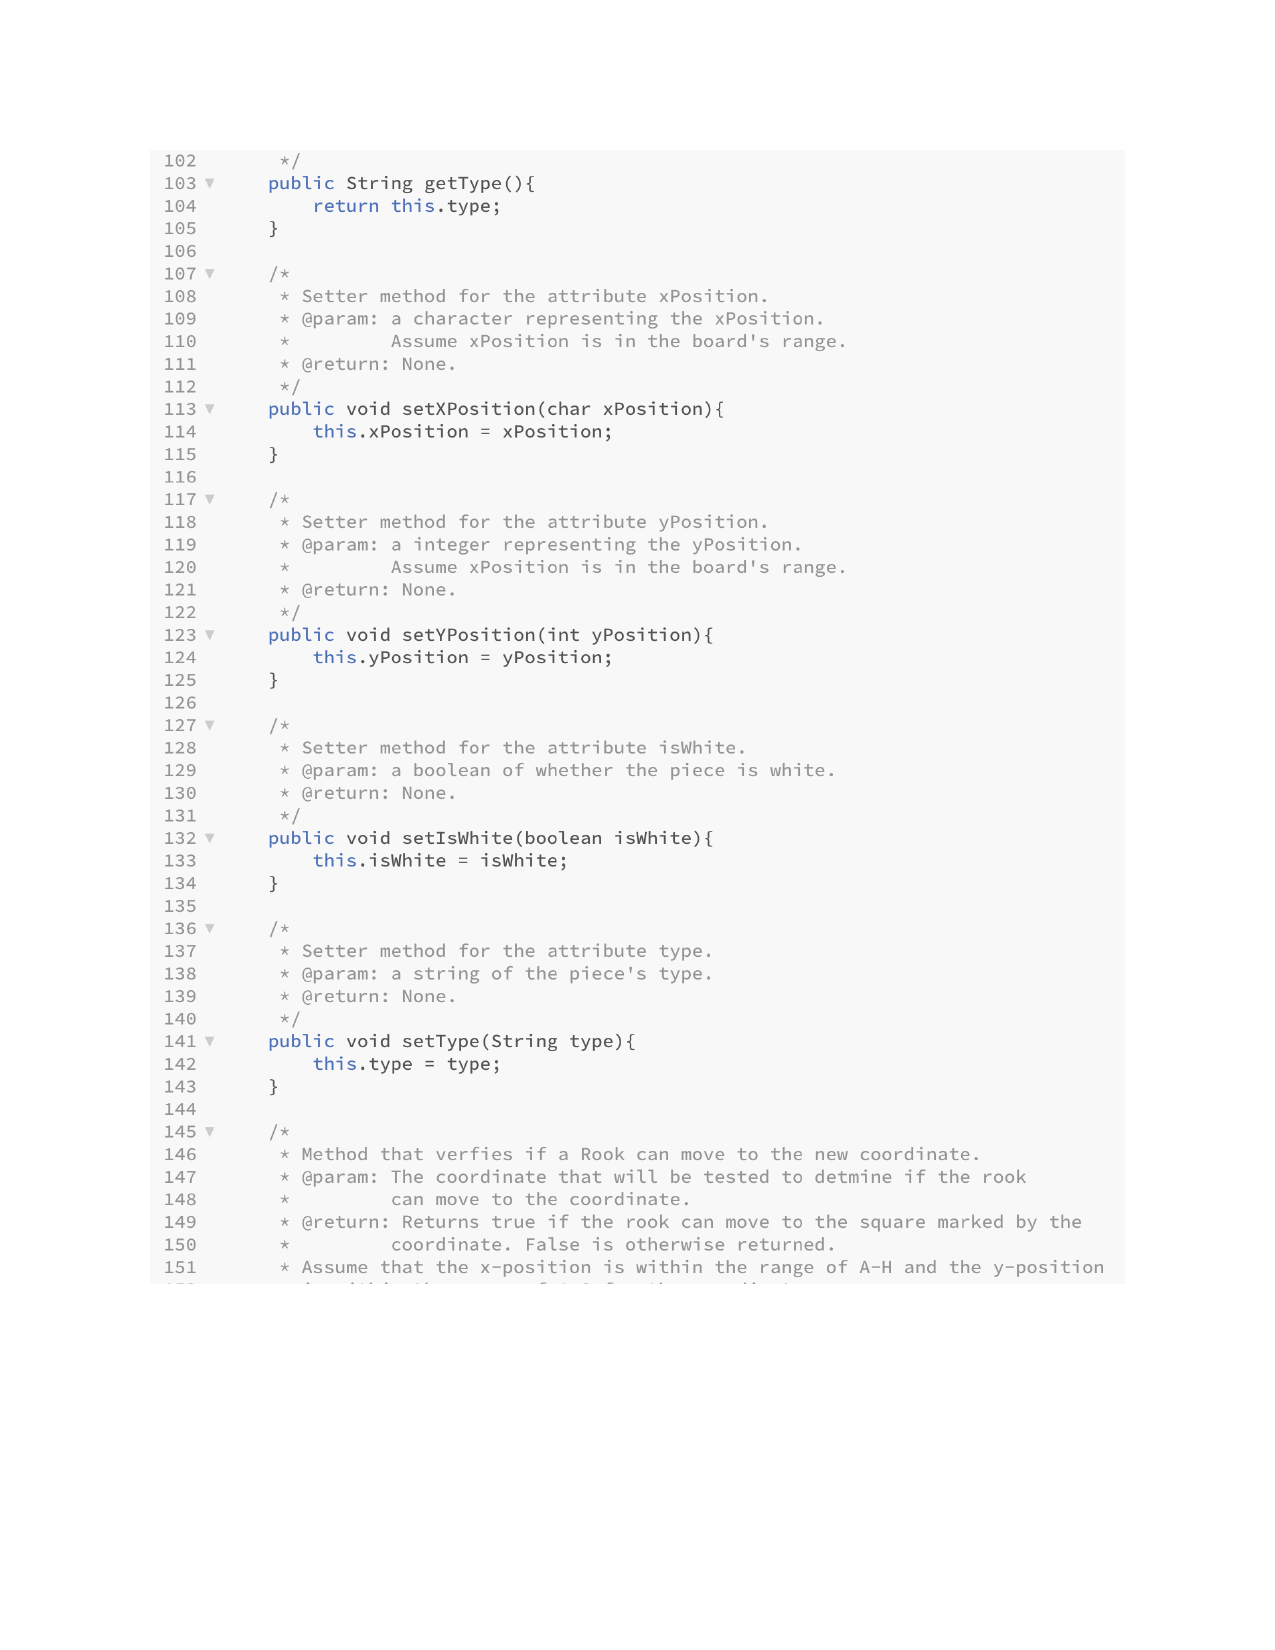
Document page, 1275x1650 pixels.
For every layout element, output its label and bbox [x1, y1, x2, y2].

picture [150, 150, 1125, 1284]
